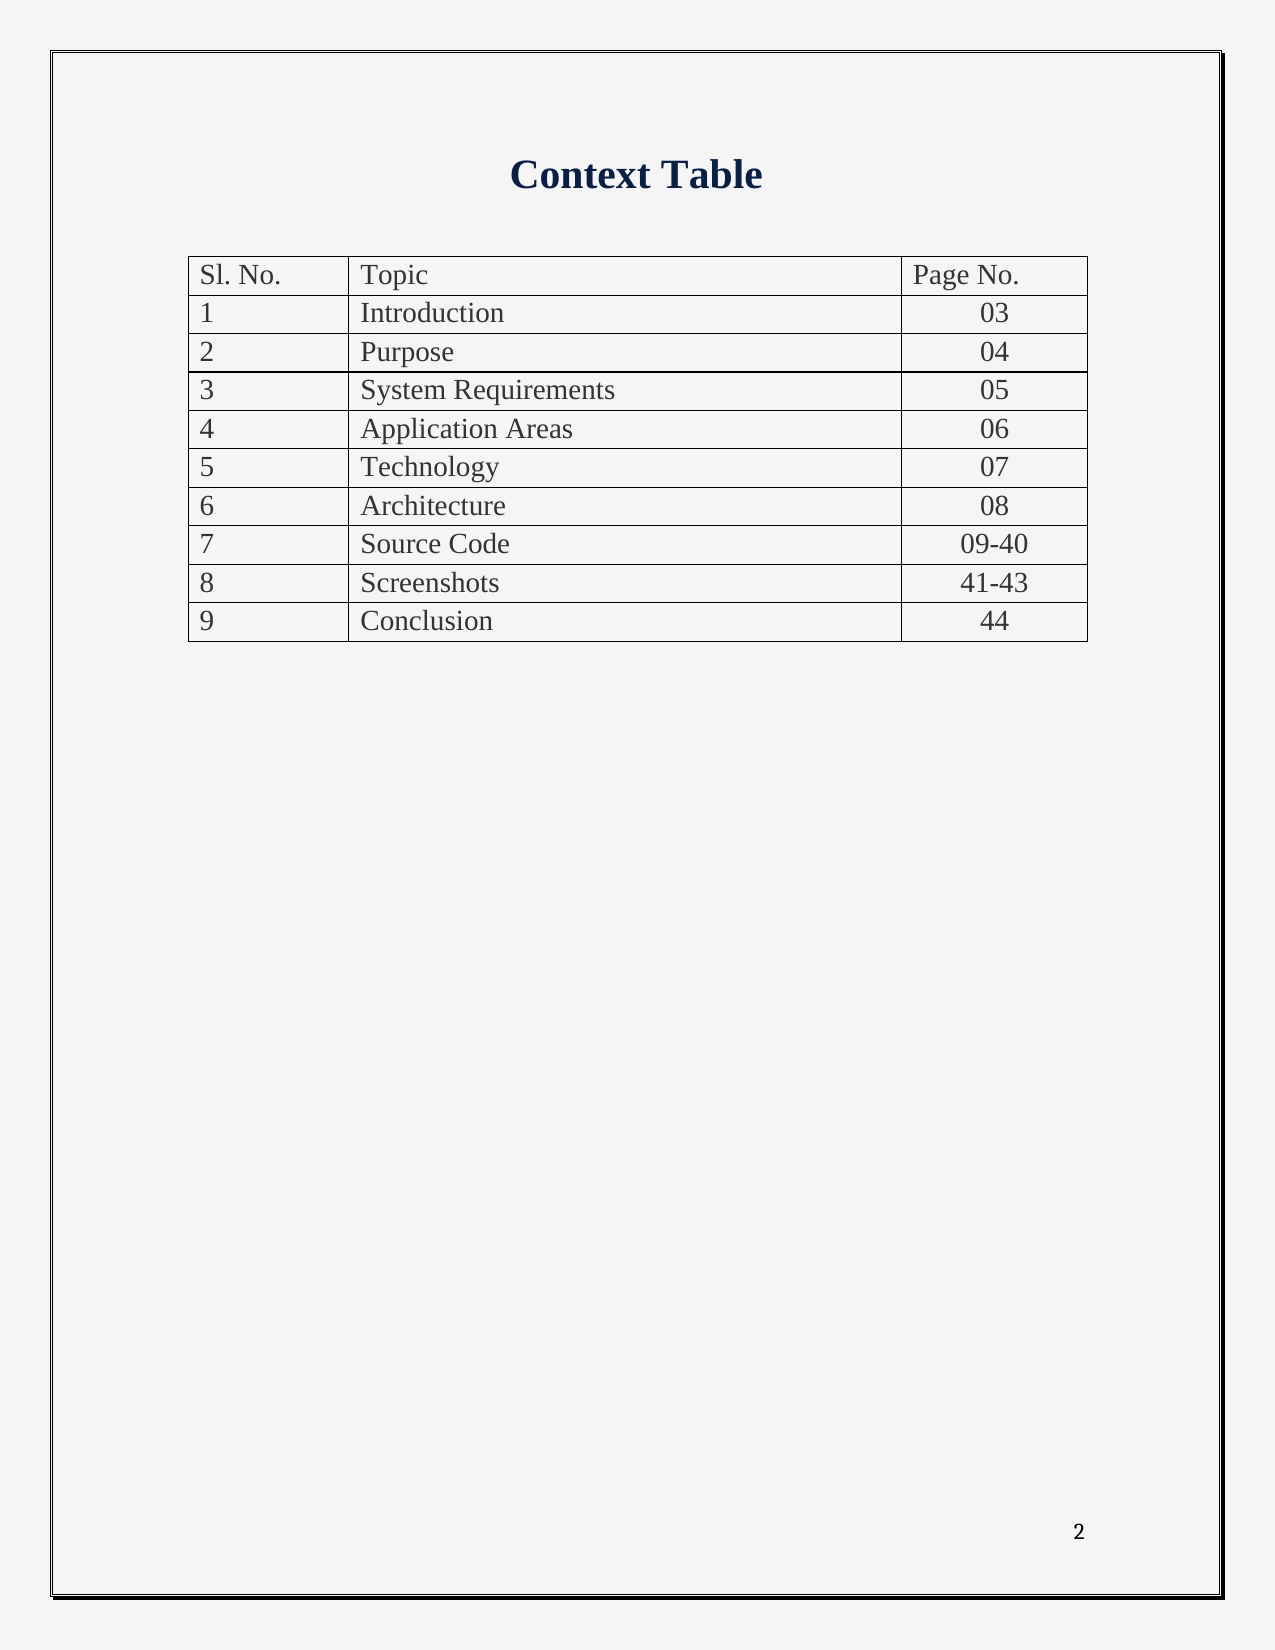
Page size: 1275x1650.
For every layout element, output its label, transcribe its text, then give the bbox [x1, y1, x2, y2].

table_cell 03 [902, 296, 1087, 333]
table_cell 44 [902, 603, 1087, 641]
table_cell Conclusion [349, 603, 901, 641]
table_cell Architecture [349, 488, 901, 525]
table_cell 41-43 [902, 565, 1087, 602]
table_header Topic [349, 257, 901, 294]
table_cell 7 [189, 526, 348, 564]
table_cell 06 [902, 411, 1087, 448]
table_cell 9 [189, 603, 348, 641]
table_cell 3 [189, 373, 348, 410]
table_cell 4 [189, 411, 348, 448]
table_cell Technology [349, 449, 901, 487]
table_cell 09-40 [902, 526, 1087, 564]
table_cell Purpose [349, 334, 901, 371]
table_cell 8 [189, 565, 348, 602]
table_cell Introduction [349, 296, 901, 333]
table_cell 04 [902, 334, 1087, 371]
table_header Sl. No. [189, 257, 348, 294]
table_cell 2 [189, 334, 348, 371]
table_cell System Requirements [349, 373, 901, 410]
table_cell 07 [902, 449, 1087, 487]
table_cell 05 [902, 373, 1087, 410]
table_cell 08 [902, 488, 1087, 525]
table_cell Application Areas [349, 411, 901, 448]
table_cell 6 [189, 488, 348, 525]
table_cell Screenshots [349, 565, 901, 602]
table_cell Source Code [349, 526, 901, 564]
table_header Page No. [902, 257, 1087, 294]
table_cell 1 [189, 296, 348, 333]
subtitle Context Table [187, 150, 1084, 198]
table_cell 5 [189, 449, 348, 487]
